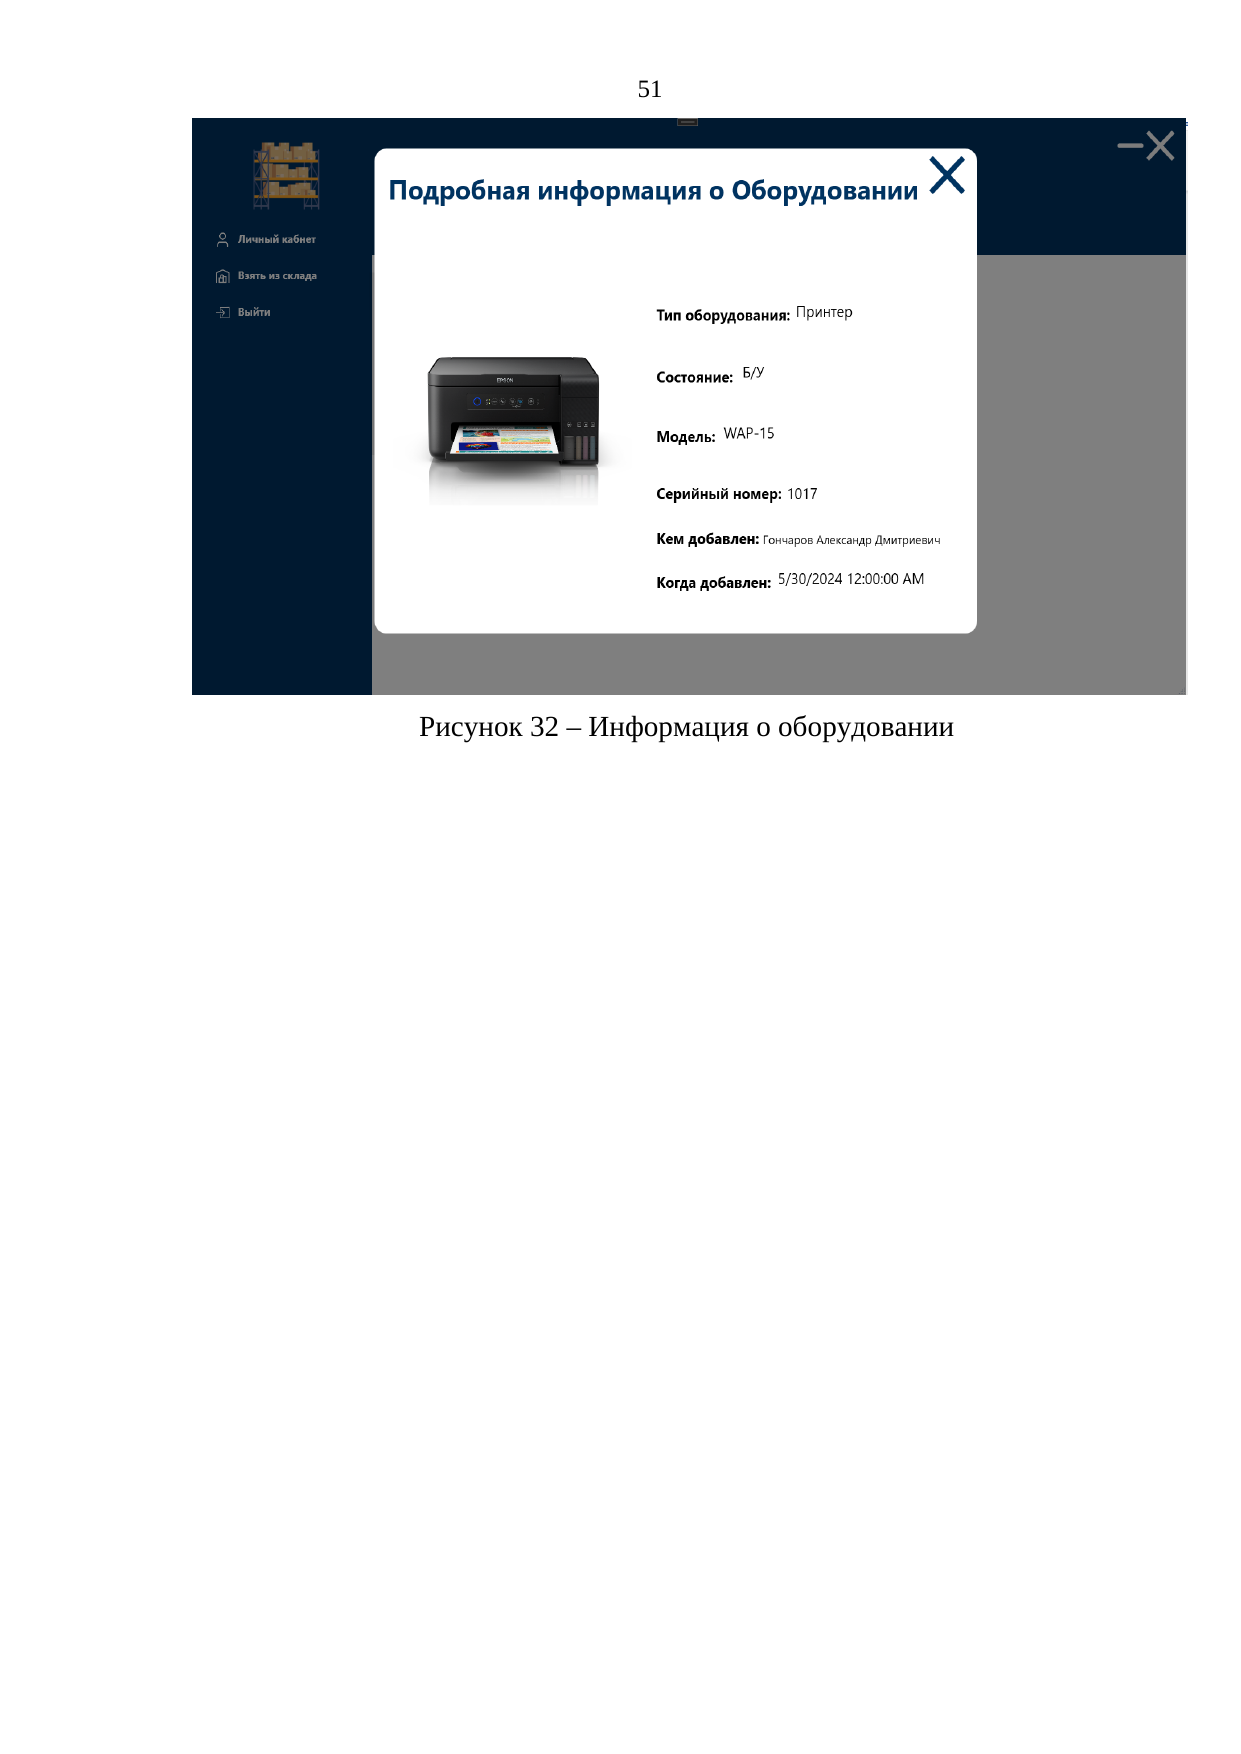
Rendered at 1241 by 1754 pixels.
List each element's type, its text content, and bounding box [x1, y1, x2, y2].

text Рисунок 32 – Информация о оборудовании [118, 709, 1181, 742]
picture [192, 118, 1188, 695]
